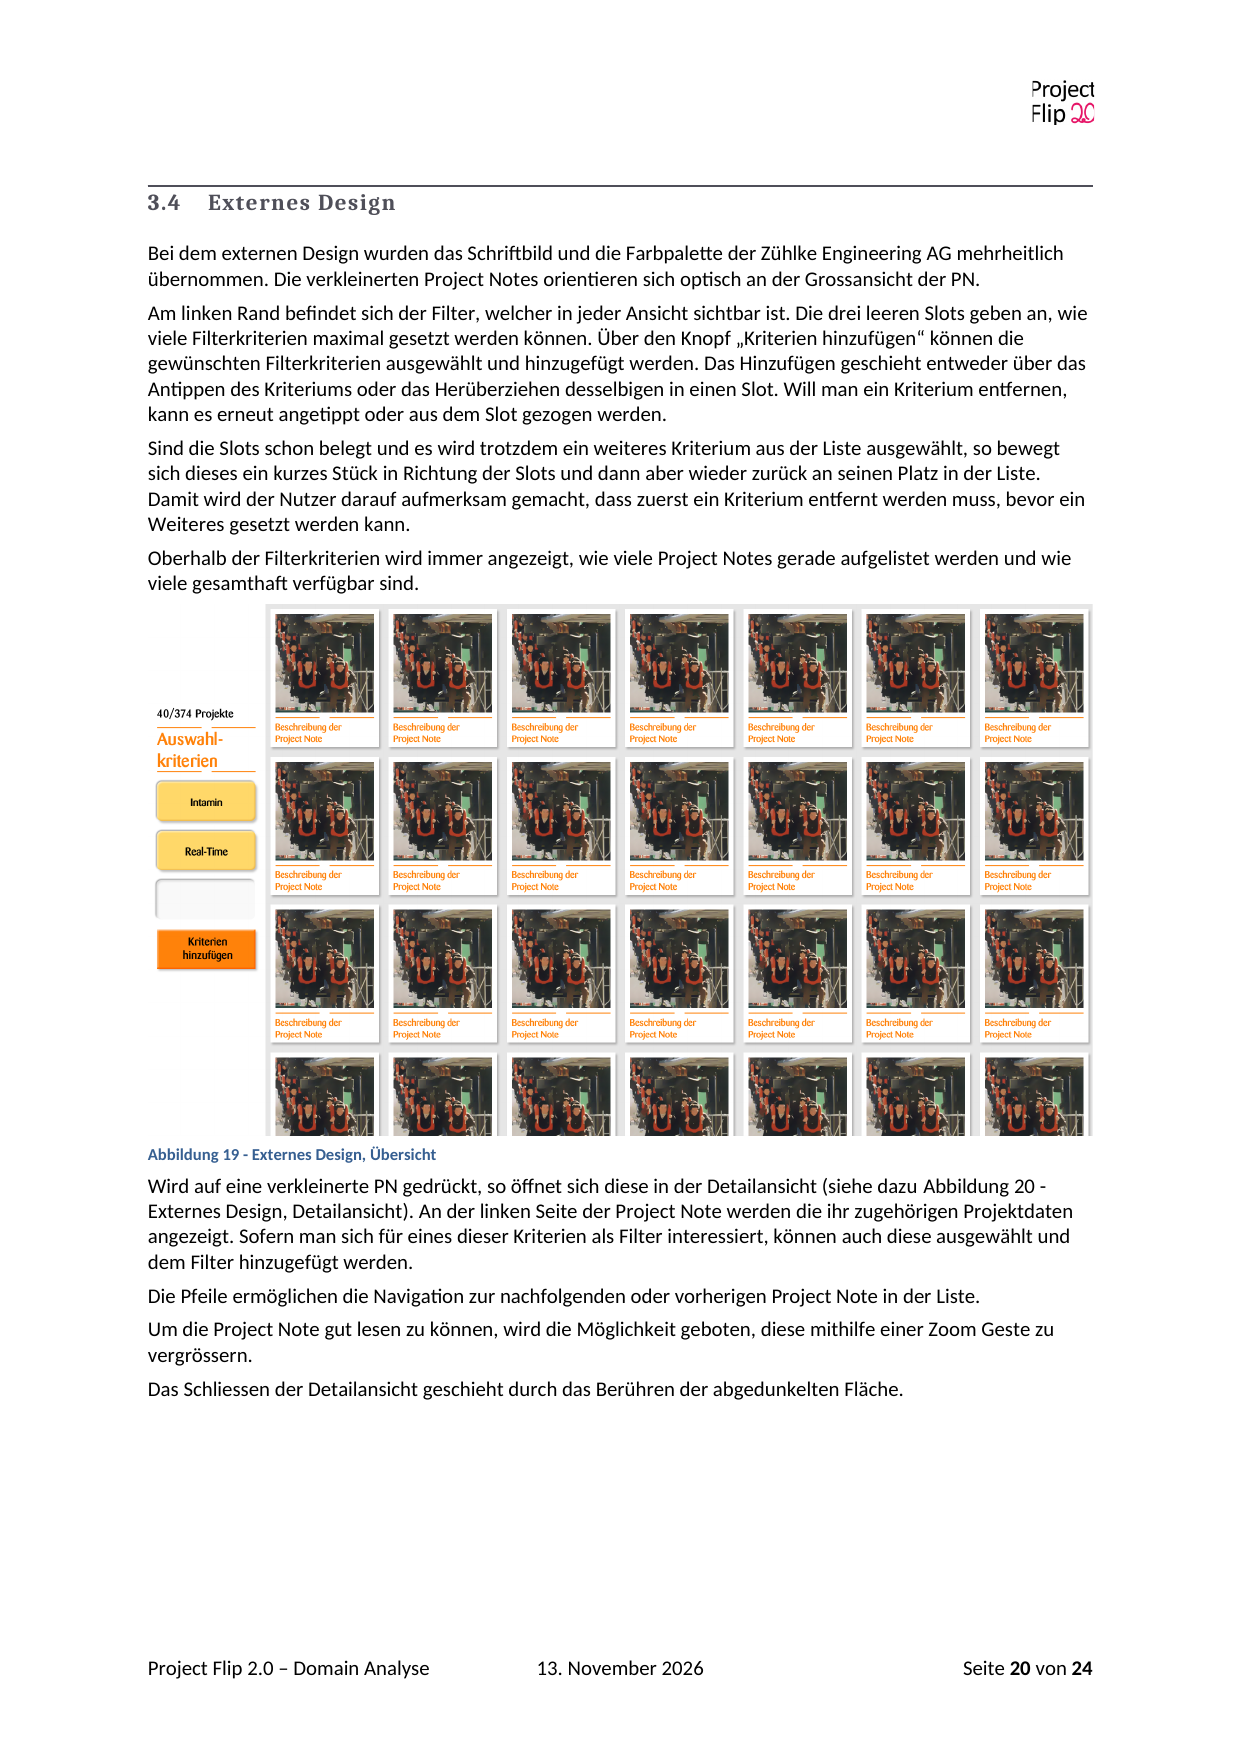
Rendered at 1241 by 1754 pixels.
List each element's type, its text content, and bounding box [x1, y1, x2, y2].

text Das Schliessen der Detailansicht geschieht durch das Berühren der abgedunkelten Fläche. [148, 1376, 1093, 1401]
text Wird auf eine verkleinerte PN gedrückt, so öffnet sich diese in der Detailansicht (siehe dazu Abbildung 20 - Externes Design, Detailansicht). An der linken Seite der Project Note werden die ihr zugehörigen Projektdaten angezeigt. Sofern man sich für eines dieser Kriterien als Filter interessiert, können auch diese ausgewählt und dem Filter hinzugefügt werden. [148, 1173, 1093, 1274]
text Die Pfeile ermöglichen die Navigation zur nachfolgenden oder vorherigen Project Note in der Liste. [148, 1283, 1093, 1308]
text Um die Project Note gut lesen zu können, wird die Möglichkeit geboten, diese mithilfe einer Zoom Geste zu vergrössern. [148, 1317, 1093, 1367]
text Am linken Rand befindet sich der Filter, welcher in jeder Ansicht sichtbar ist. Die drei leeren Slots geben an, wie viele Filterkriterien maximal gesetzt werden können. Über den Knopf „Kriterien hinzufügen“ können die gewünschten Filterkriterien ausgewählt und hinzugefügt werden. Das Hinzufügen geschieht entweder über das Antippen des Kriteriums oder das Herüberziehen desselbigen in einen Slot. Will man ein Kriterium entfernen, kann es erneut angetippt oder aus dem Slot gezogen werden. [148, 300, 1093, 427]
picture [147, 604, 1093, 1136]
text Abbildung - Externes Design, Übersicht [148, 1144, 1093, 1164]
text Oberhalb der Filterkriterien wird immer angezeigt, wie viele Project Notes gerade aufgelistet werden und wie viele gesamthaft verfügbar sind. [148, 545, 1093, 596]
text Sind die Slots schon belegt und es wird trotzdem ein weiteres Kriterium aus der Liste ausgewählt, so bewegt sich dieses ein kurzes Stück in Richtung der Slots und dann aber wieder zurück an seinen Platz in der Liste. Damit wird der Nutzer darauf aufmerksam gemacht, dass zuerst ein Kriterium entfernt werden muss, bevor ein Weiteres gesetzt werden kann. [148, 435, 1093, 537]
subtitle Externes Design [148, 187, 1093, 216]
picture [1081, 79, 1097, 124]
text Bei dem externen Design wurden das Schriftbild und die Farbpalette der Zühlke Engineering AG mehrheitlich übernommen. Die verkleinerten Project Notes orientieren sich optisch an der Grossansicht der PN. [148, 241, 1093, 291]
